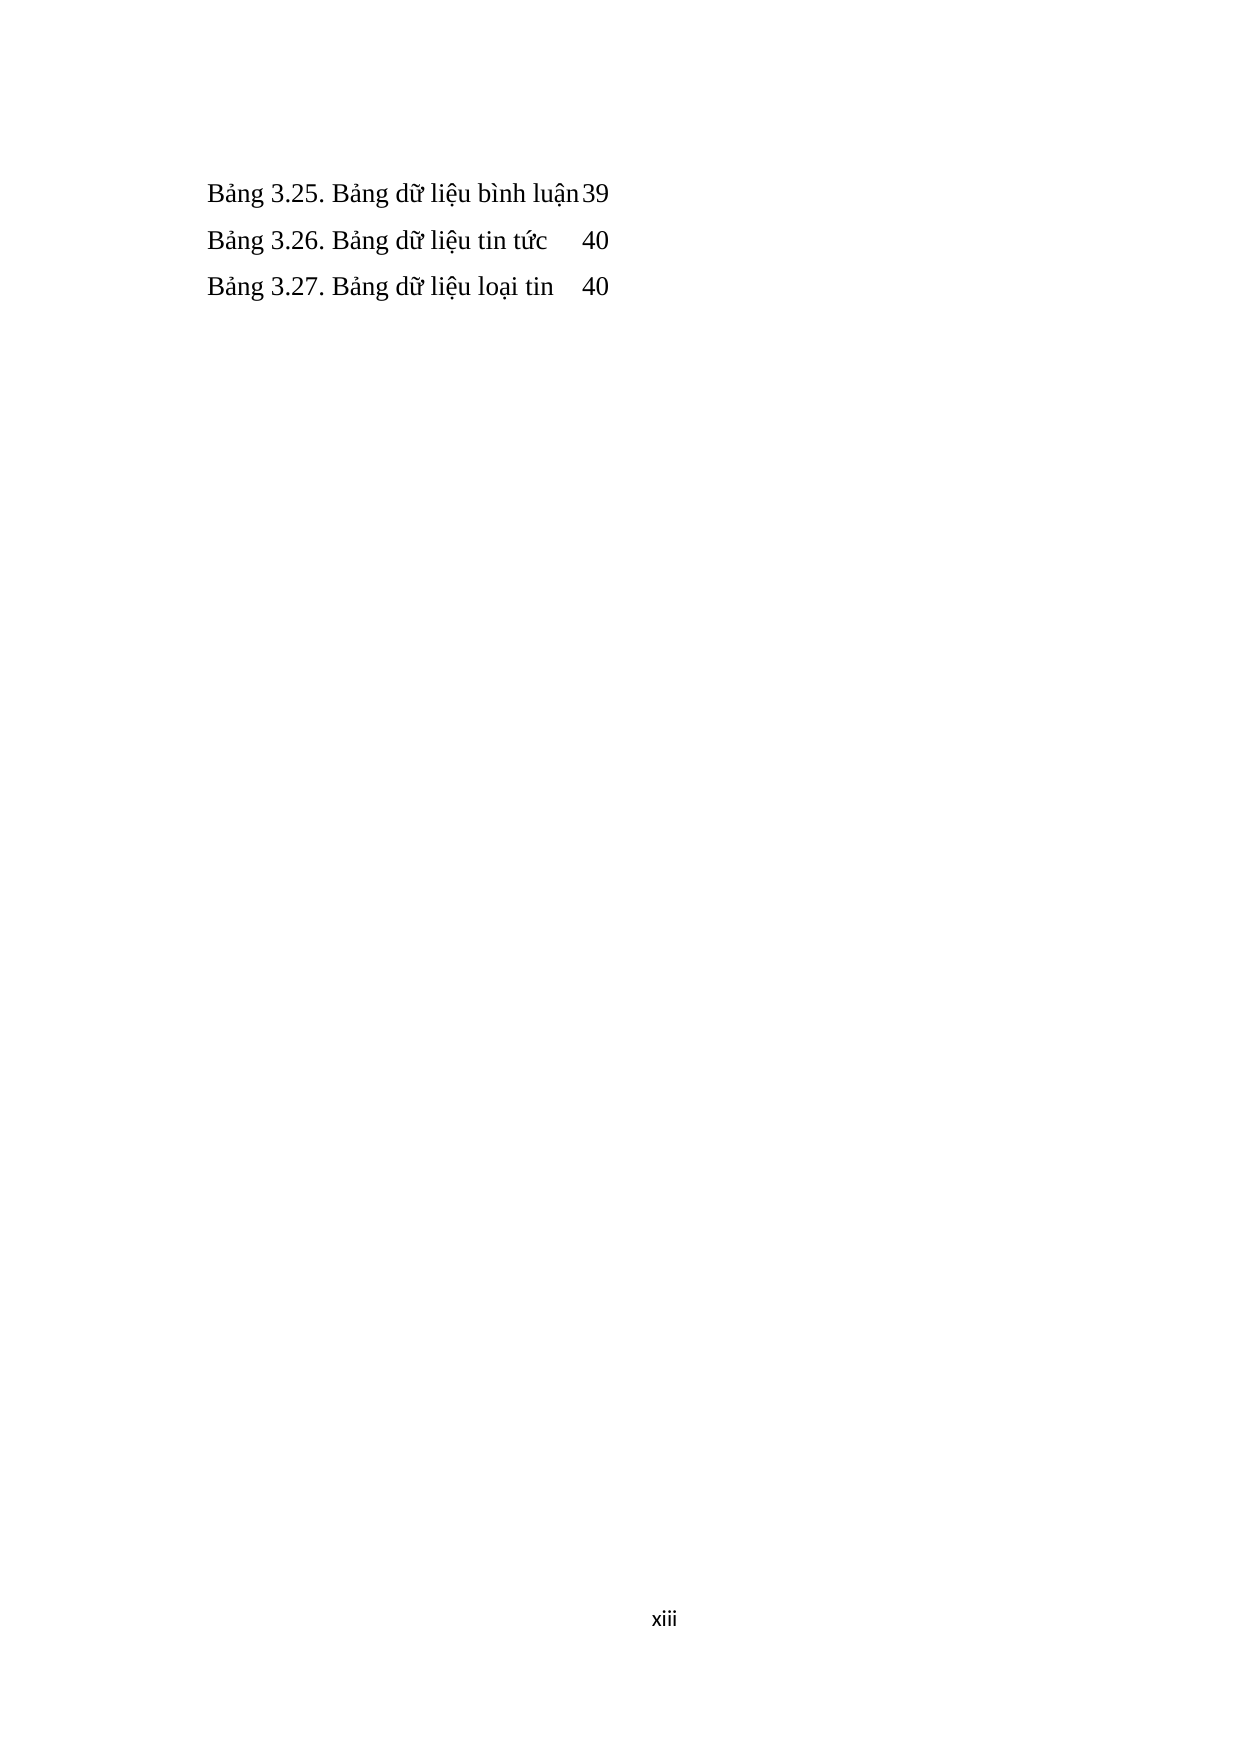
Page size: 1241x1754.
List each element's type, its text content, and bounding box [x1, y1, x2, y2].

text Bảng 3.25. Bảng dữ liệu bình luận 39 [207, 177, 1122, 208]
text Bảng 3.26. Bảng dữ liệu tin tức 40 [207, 224, 1122, 255]
text Bảng 3.27. Bảng dữ liệu loại tin 40 [207, 271, 1122, 302]
